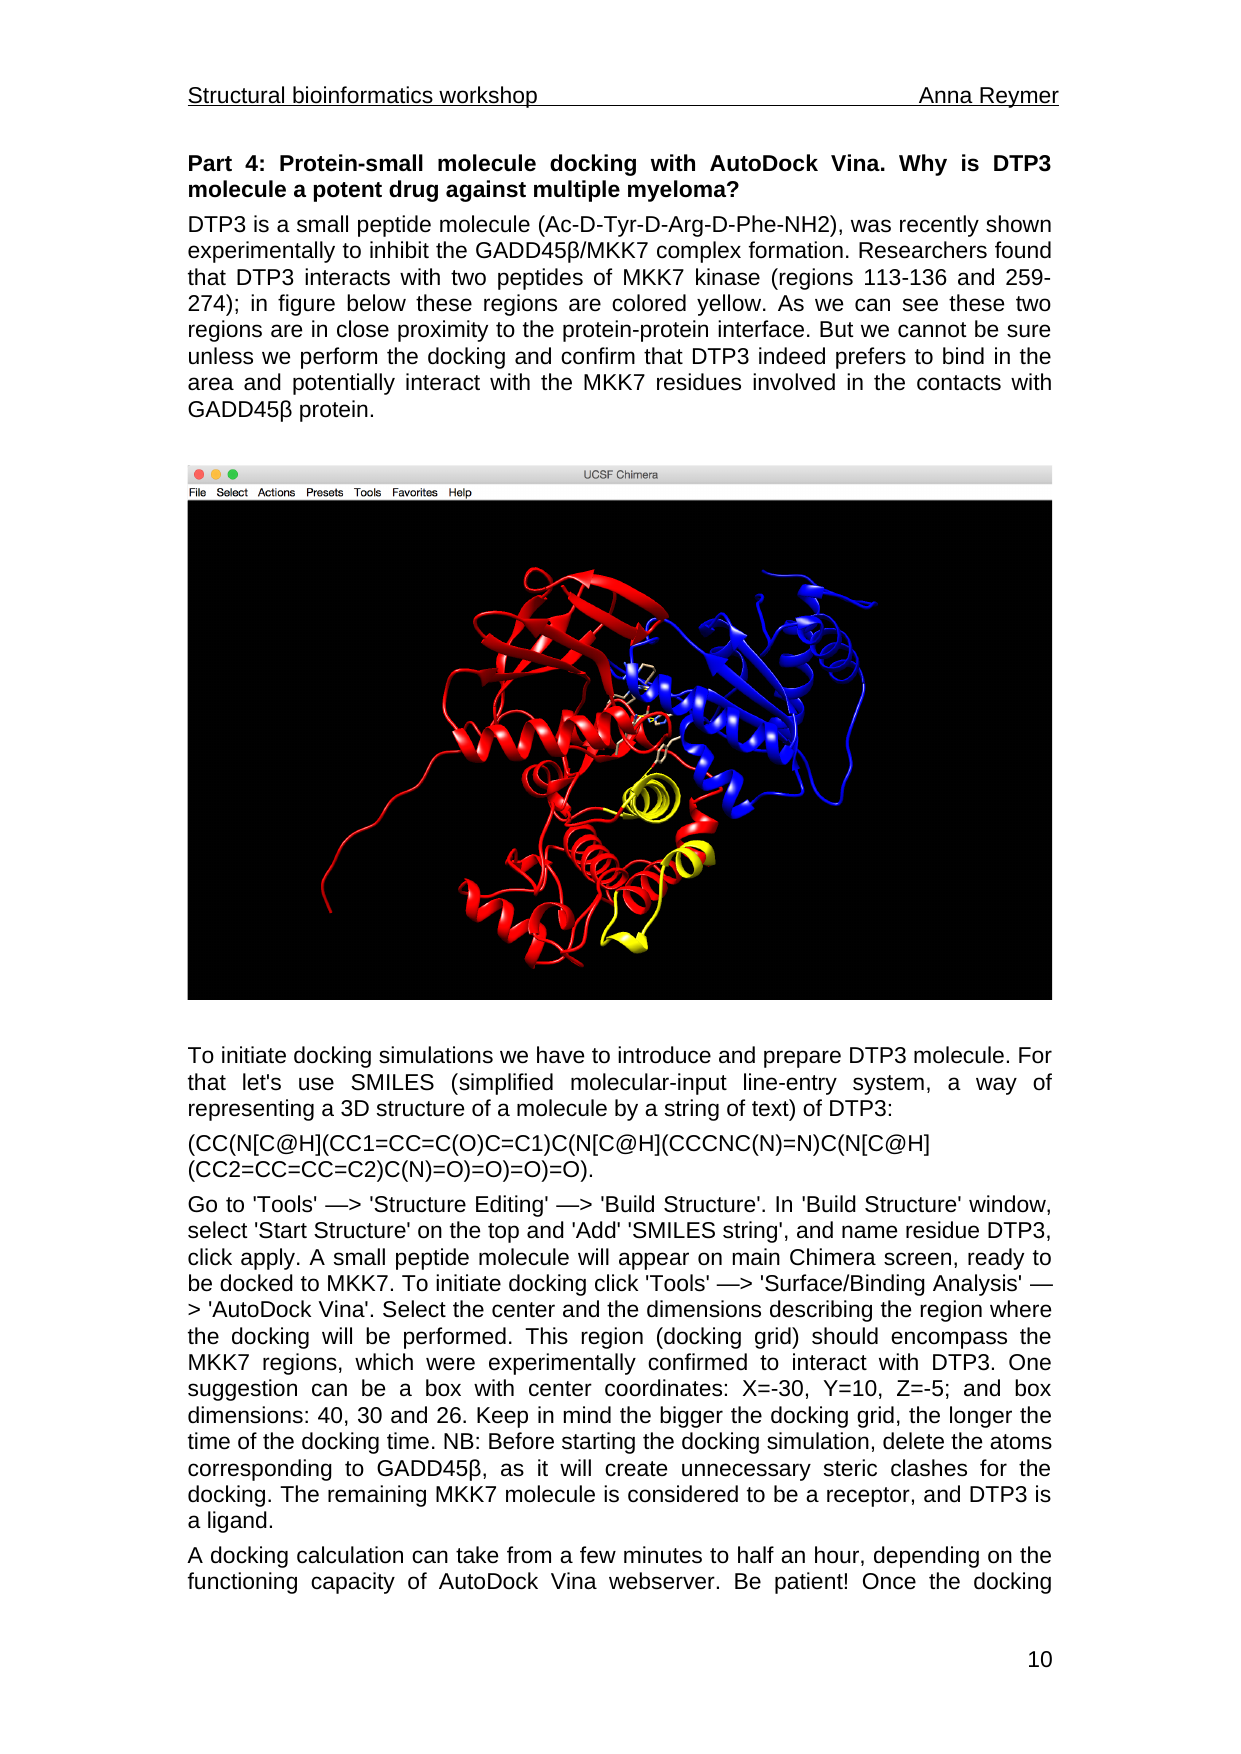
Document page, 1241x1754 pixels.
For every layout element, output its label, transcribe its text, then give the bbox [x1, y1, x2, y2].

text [187, 1542, 1053, 1594]
picture [187, 465, 1053, 1000]
text DTP3 is a small peptide molecule (Ac-D-Tyr-D-Arg-D-Phe-NH2), was recently shown experimentally to inhibit the GADD45β/MKK7 complex formation. Researchers found that DTP3 interacts with two peptides of MKK7 kinase (regions 113-136 and 259-274); in figure below these regions are colored yellow. As we can see these two regions are in close proximity to the protein-protein interface. But we cannot be sure unless we perform the docking and confirm that DTP3 indeed prefers to bind in the area and potentially interact with the MKK7 residues involved in the contacts with GADD45β protein. [187, 211, 1053, 422]
text To initiate docking simulations we have to introduce and prepare DTP3 molecule. For that let's use SMILES (simplified molecular-input line-entry system, a way of representing a 3D structure of a molecule by a string of text) of DTP3: [187, 1042, 1053, 1122]
text Go to 'Tools' —> 'Structure Editing' —> 'Build Structure'. In 'Build Structure' window, select 'Start Structure' on the top and 'Add' 'SMILES string', and name residue DTP3, click apply. A small peptide molecule will appear on main Chimera screen, ready to be docked to MKK7. To initiate docking click 'Tools' —> 'Surface/Binding Analysis' —> 'AutoDock Vina'. Select the center and the dimensions describing the region where the docking will be performed. This region (docking grid) should encompass the MKK7 regions, which were experimentally confirmed to interact with DTP3. One suggestion can be a box with center coordinates: X=-30, Y=10, Z=-5; and box dimensions: 40, 30 and 26. Keep in mind the bigger the docking grid, the longer the time of the docking time. NB: Before starting the docking simulation, delete the atoms corresponding to GADD45β, as it will create unnecessary steric clashes for the docking. The remaining MKK7 molecule is considered to be a receptor, and DTP3 is a ligand. [187, 1191, 1053, 1533]
text Part 4: Protein-small molecule docking with AutoDock Vina. Why is DTP3 molecule a potent drug against multiple myeloma? [187, 150, 1053, 203]
text (CC(N[C@H](CC1=CC=C(O)C=C1)C(N[C@H](CCCNC(N)=N)C(N[C@H](CC2=CC=CC=C2)C(N)=O)=O)=O)=O). [594, 1130, 1053, 1183]
